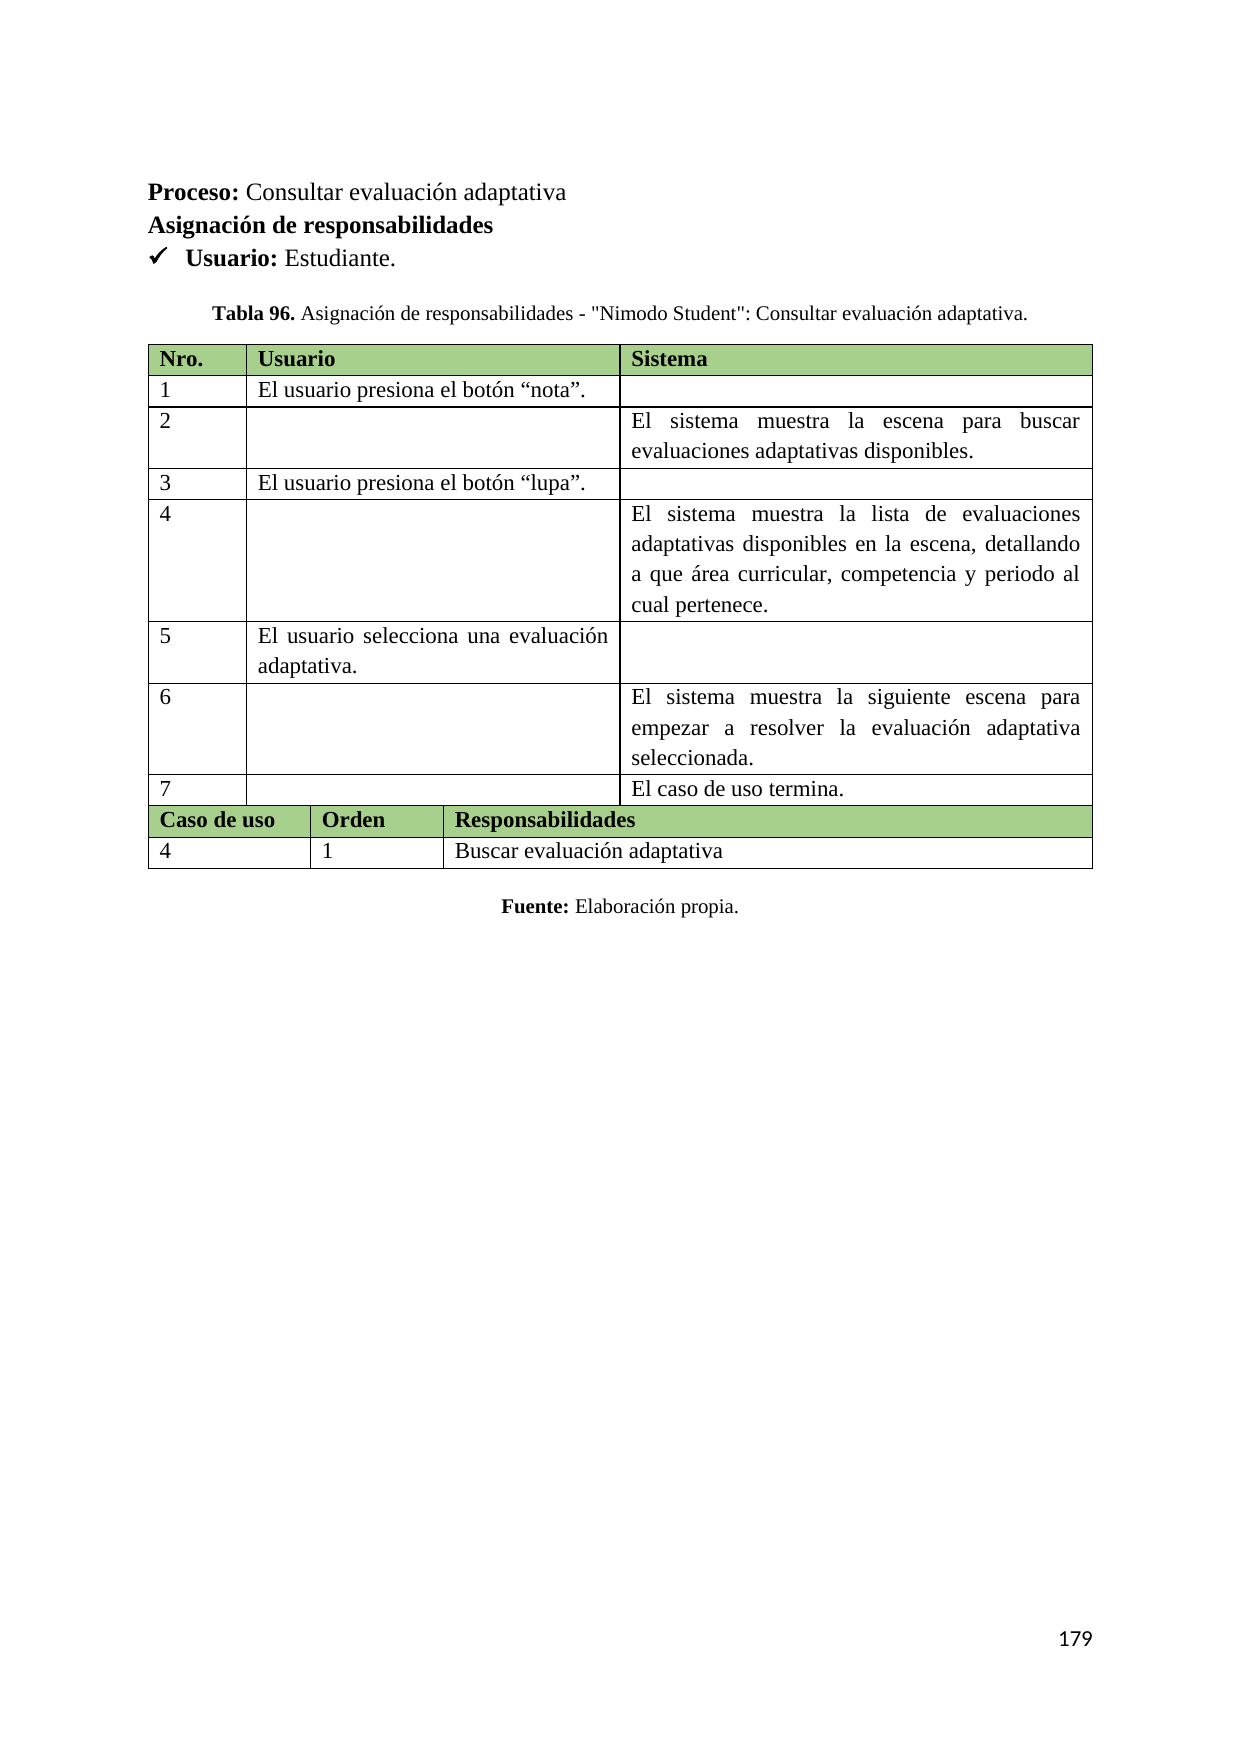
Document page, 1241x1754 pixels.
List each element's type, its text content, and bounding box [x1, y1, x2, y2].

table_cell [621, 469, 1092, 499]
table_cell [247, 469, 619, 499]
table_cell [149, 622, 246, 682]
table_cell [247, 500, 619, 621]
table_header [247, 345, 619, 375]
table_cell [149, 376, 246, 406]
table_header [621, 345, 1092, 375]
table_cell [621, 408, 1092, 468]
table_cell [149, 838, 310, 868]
text Fuente: Elaboración propia. [148, 894, 1093, 918]
text Asignación de responsabilidades [148, 210, 1093, 239]
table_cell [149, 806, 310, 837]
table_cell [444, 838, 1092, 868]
text Proceso: Consultar evaluación adaptativa [148, 177, 1093, 206]
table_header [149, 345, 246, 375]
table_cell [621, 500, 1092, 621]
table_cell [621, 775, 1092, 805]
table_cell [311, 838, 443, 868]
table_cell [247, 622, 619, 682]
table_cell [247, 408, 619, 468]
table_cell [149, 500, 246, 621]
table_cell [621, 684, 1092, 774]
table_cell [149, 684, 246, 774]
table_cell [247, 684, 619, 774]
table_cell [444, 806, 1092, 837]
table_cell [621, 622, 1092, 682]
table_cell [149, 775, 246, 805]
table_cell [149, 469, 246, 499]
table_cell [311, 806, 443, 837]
text Tabla 96. Asignación de responsabilidades - "Nimodo Student": Consultar evaluación adaptativa. [148, 301, 1093, 325]
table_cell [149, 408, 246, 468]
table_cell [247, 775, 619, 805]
list Usuario: Estudiante. [148, 243, 1093, 272]
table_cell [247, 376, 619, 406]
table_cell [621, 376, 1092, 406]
